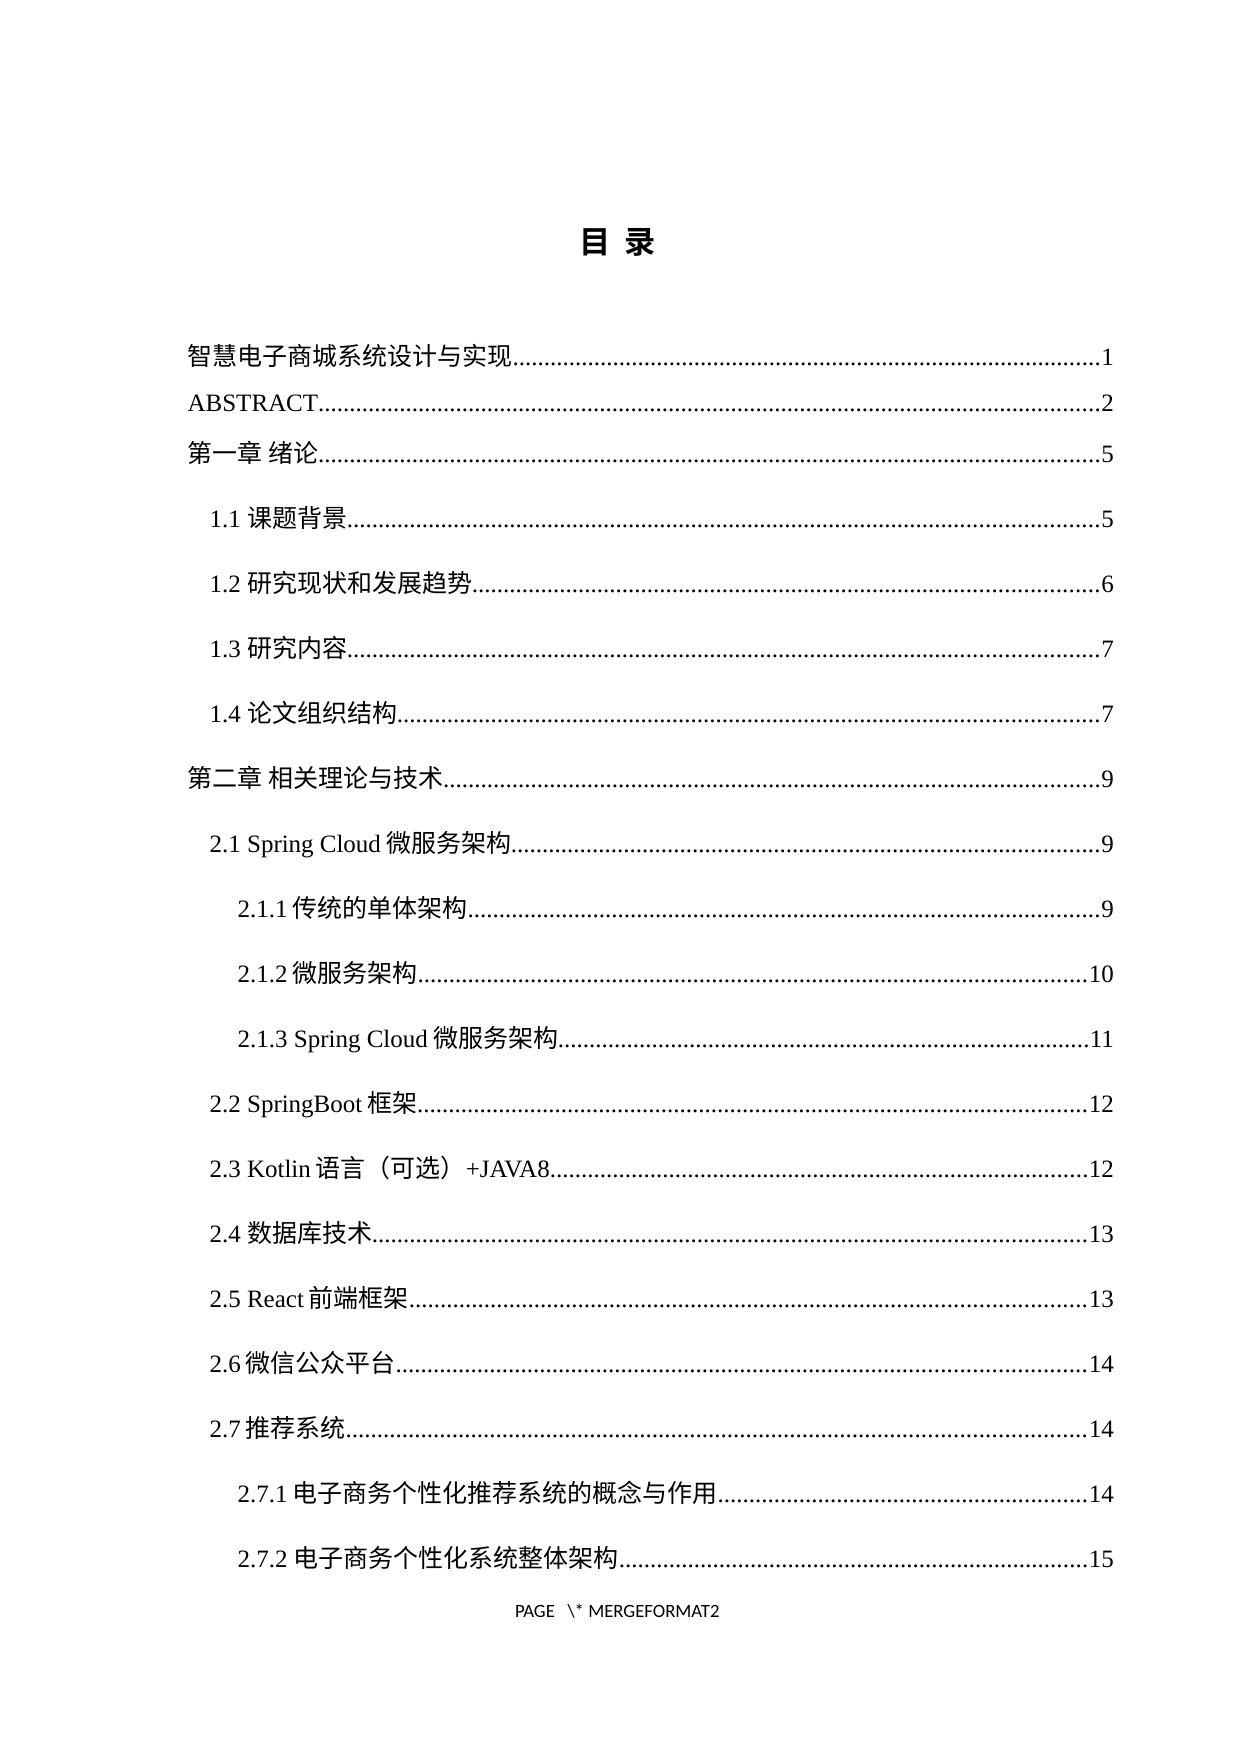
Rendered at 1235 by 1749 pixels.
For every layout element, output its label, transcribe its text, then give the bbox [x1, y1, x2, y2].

text 2.1.3 Spring Cloud微服务架构 11 [187, 1004, 1047, 1069]
text 2.1.2微服务架构 10 [187, 939, 1047, 1004]
text 2.7推荐系统 14 [187, 1394, 1047, 1459]
text 目 录 [187, 208, 1047, 273]
text 1.3 研究内容 7 [187, 614, 1047, 679]
text 2.2 SpringBoot框架 12 [187, 1069, 1047, 1134]
text 1.1 课题背景 5 [187, 484, 1047, 549]
text ABSTRACT 2 [187, 387, 1047, 419]
text 2.6微信公众平台 14 [187, 1329, 1047, 1394]
text 2.1 Spring Cloud微服务架构 9 [187, 809, 1047, 874]
text 第一章 绪论 5 [187, 419, 1047, 484]
text 2.1.1传统的单体架构 9 [187, 874, 1047, 939]
text 第二章 相关理论与技术 9 [187, 744, 1047, 809]
text 2.7.2 电子商务个性化系统整体架构 15 [187, 1524, 1047, 1589]
text 2.7.1电子商务个性化推荐系统的概念与作用 14 [187, 1459, 1047, 1524]
text 1.2 研究现状和发展趋势 6 [187, 549, 1047, 614]
text 智慧电子商城系统设计与实现 1 [187, 322, 1047, 387]
text 1.4 论文组织结构 7 [187, 679, 1047, 744]
text 2.4 数据库技术 13 [187, 1199, 1047, 1264]
text 2.3 Kotlin语言（可选）+JAVA8 12 [187, 1134, 1047, 1199]
text 2.5 React前端框架 13 [187, 1264, 1047, 1329]
